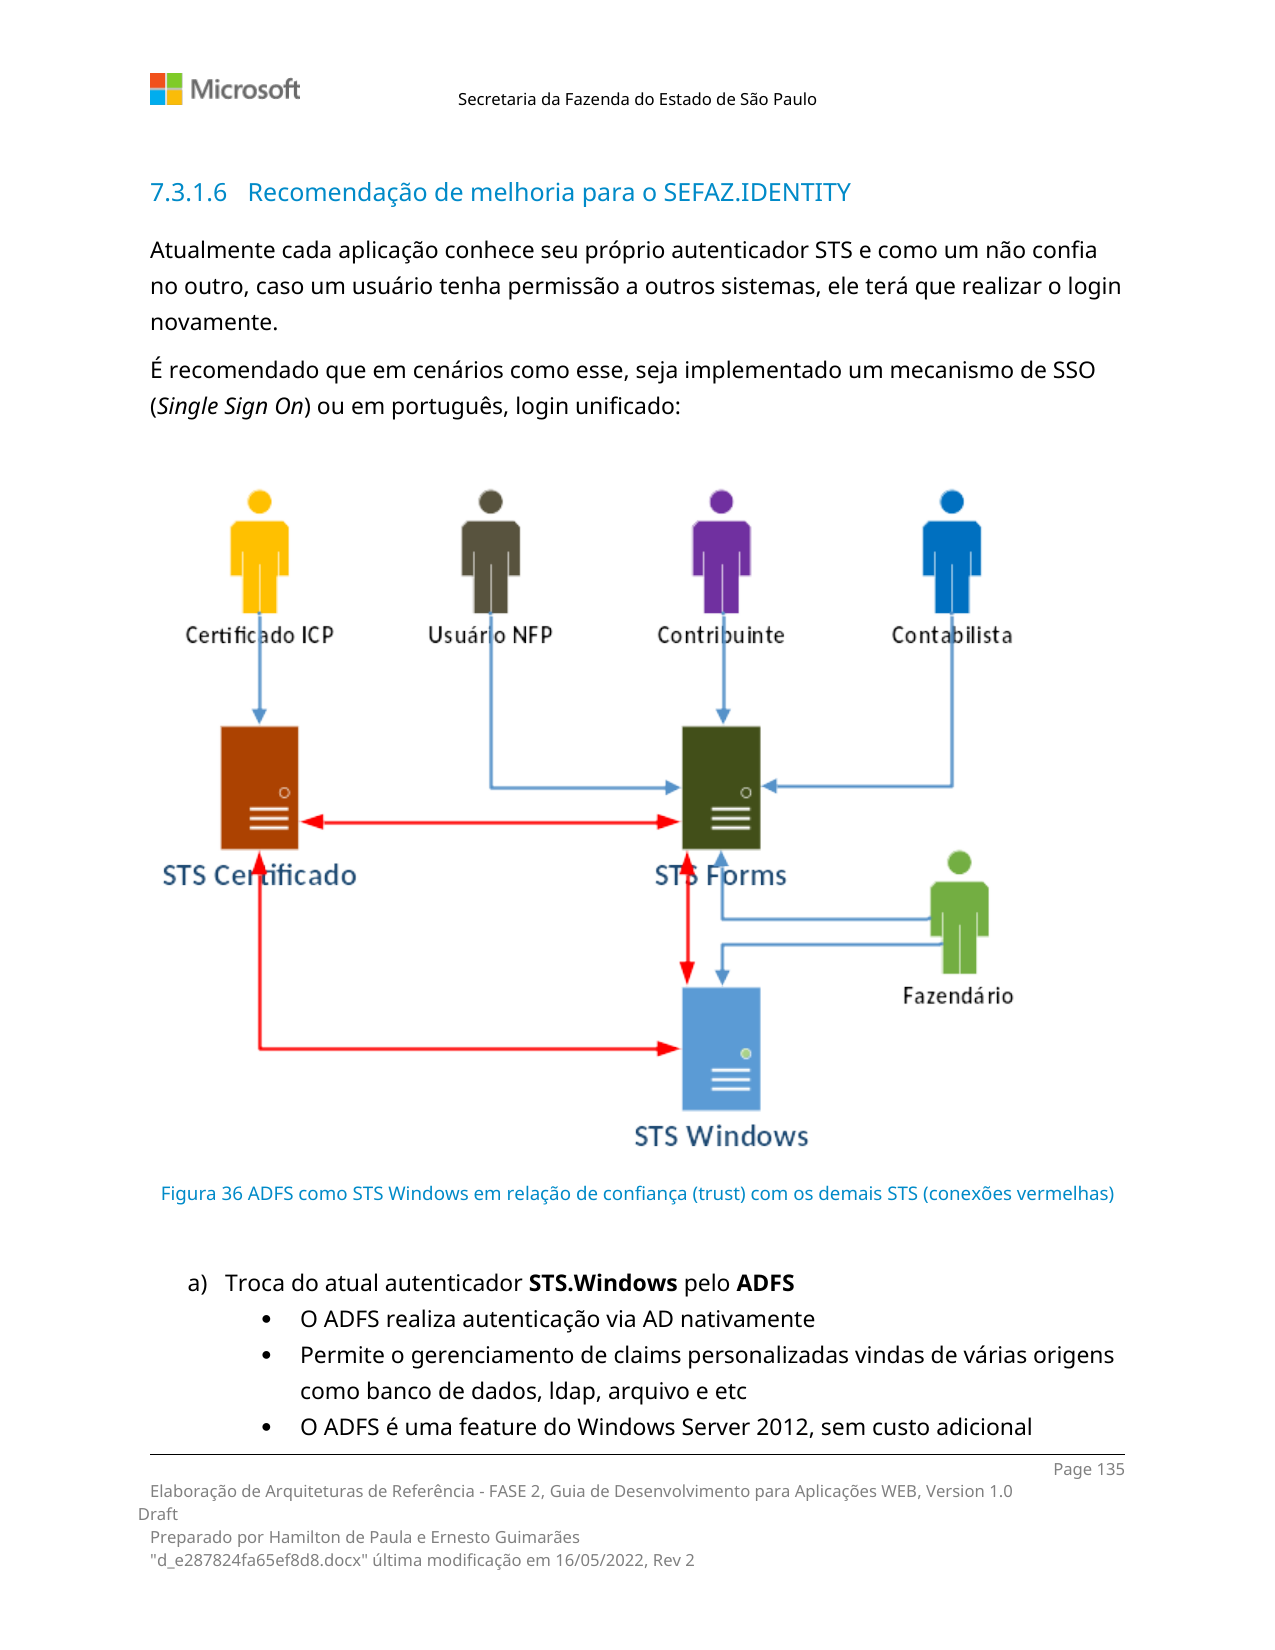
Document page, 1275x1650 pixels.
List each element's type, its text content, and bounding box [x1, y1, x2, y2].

list O ADFS realiza autenticação via AD nativamente [262, 1303, 1125, 1334]
text É recomendado que em cenários como esse, seja implementado um mecanismo de SSO (Single Sign On) ou em português, login unificado: [150, 354, 1125, 422]
picture [150, 73, 300, 106]
subtitle Recomendação de melhoria para o SEFAZ.IDENTITY [150, 175, 1125, 209]
text Figura 36 ADFS como STS Windows em relação de confiança (trust) com os demais STS (conexões vermelhas) [150, 1180, 1125, 1206]
list Permite o gerenciamento de claims personalizadas vindas de várias origens como banco de dados, ldap, arquivo e etc [262, 1339, 1125, 1406]
list O ADFS é uma feature do Windows Server 2012, sem custo adicional [262, 1411, 1125, 1442]
list Troca do atual autenticador STS.Windows pelo ADFS [187, 1267, 1125, 1298]
text Atualmente cada aplicação conhece seu próprio autenticador STS e como um não confia no outro, caso um usuário tenha permissão a outros sistemas, ele terá que realizar o login novamente. [150, 234, 1125, 337]
